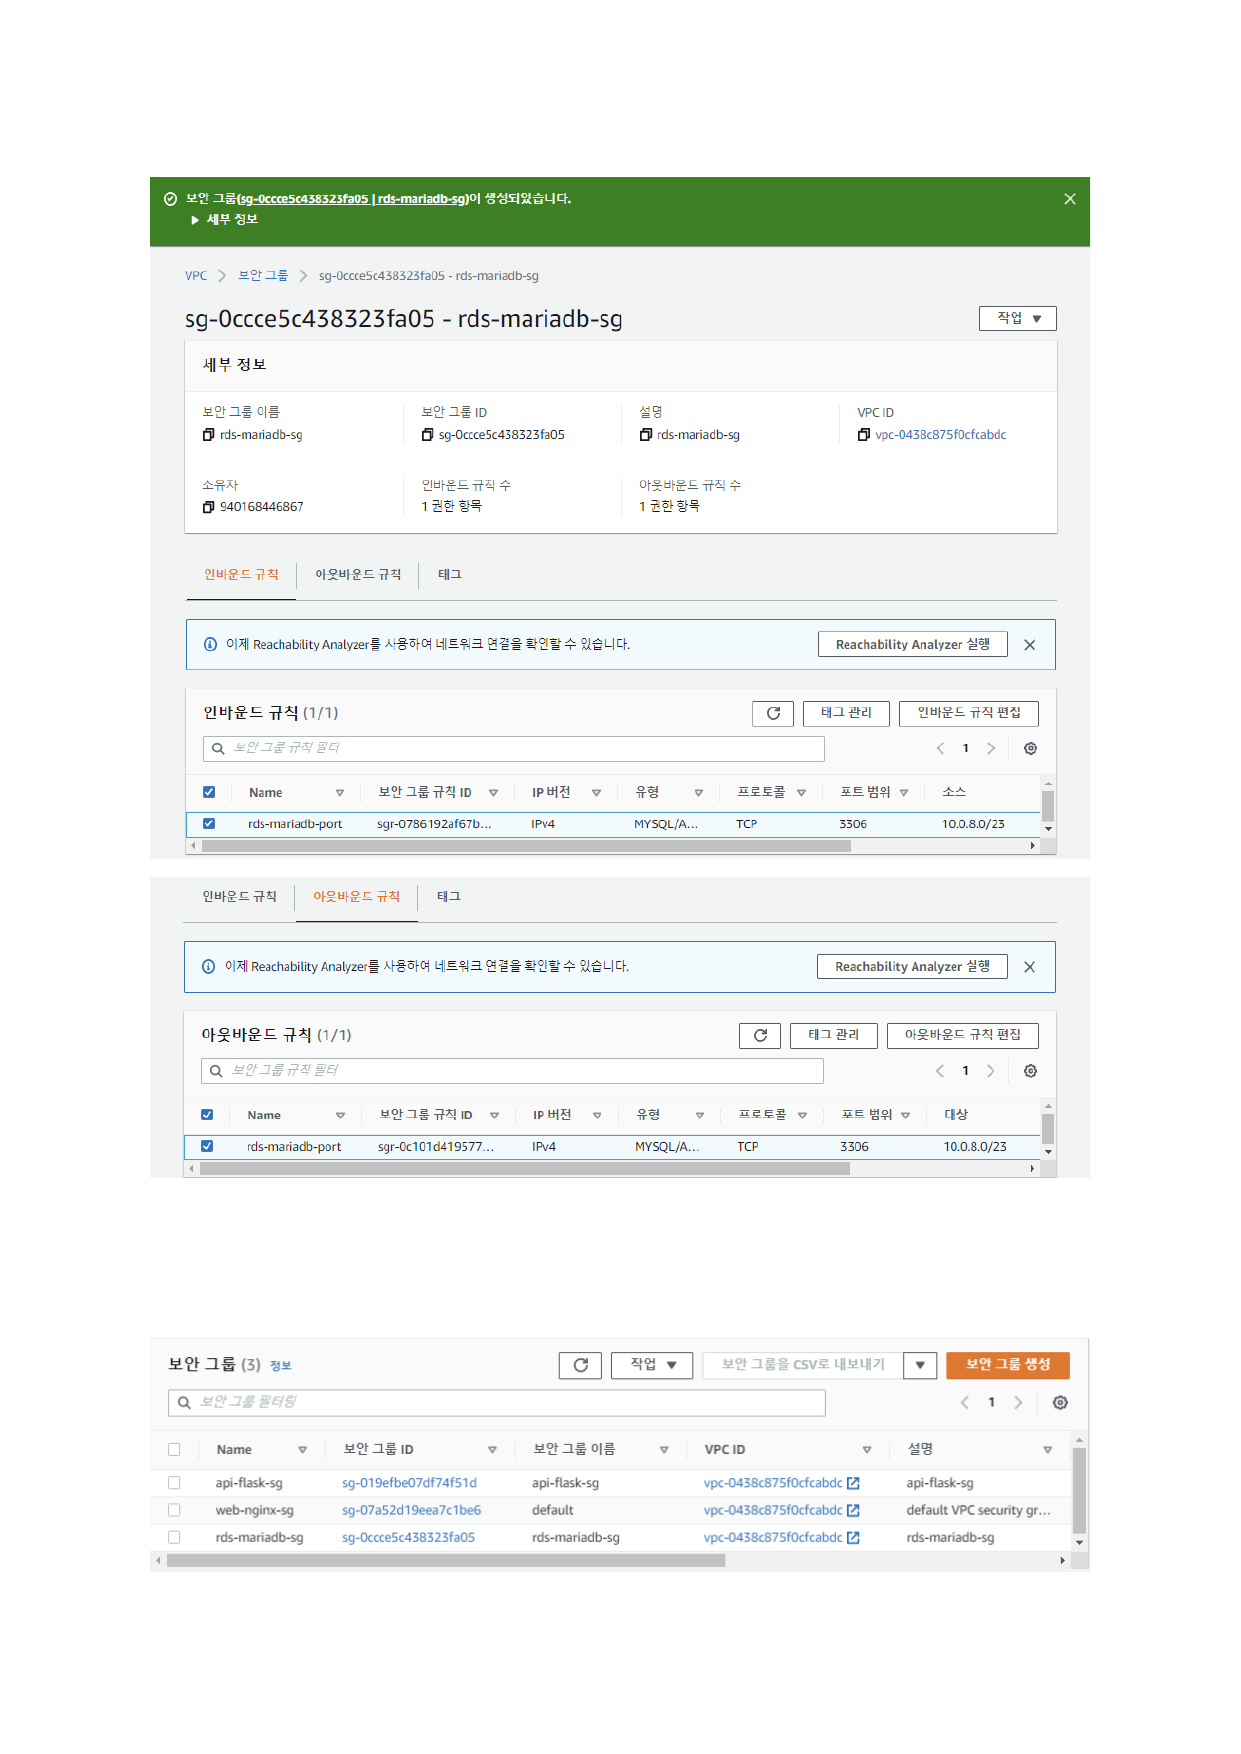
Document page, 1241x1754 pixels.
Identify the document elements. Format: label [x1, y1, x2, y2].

picture [150, 177, 1091, 859]
picture [150, 877, 1091, 1178]
picture [150, 1338, 1091, 1572]
